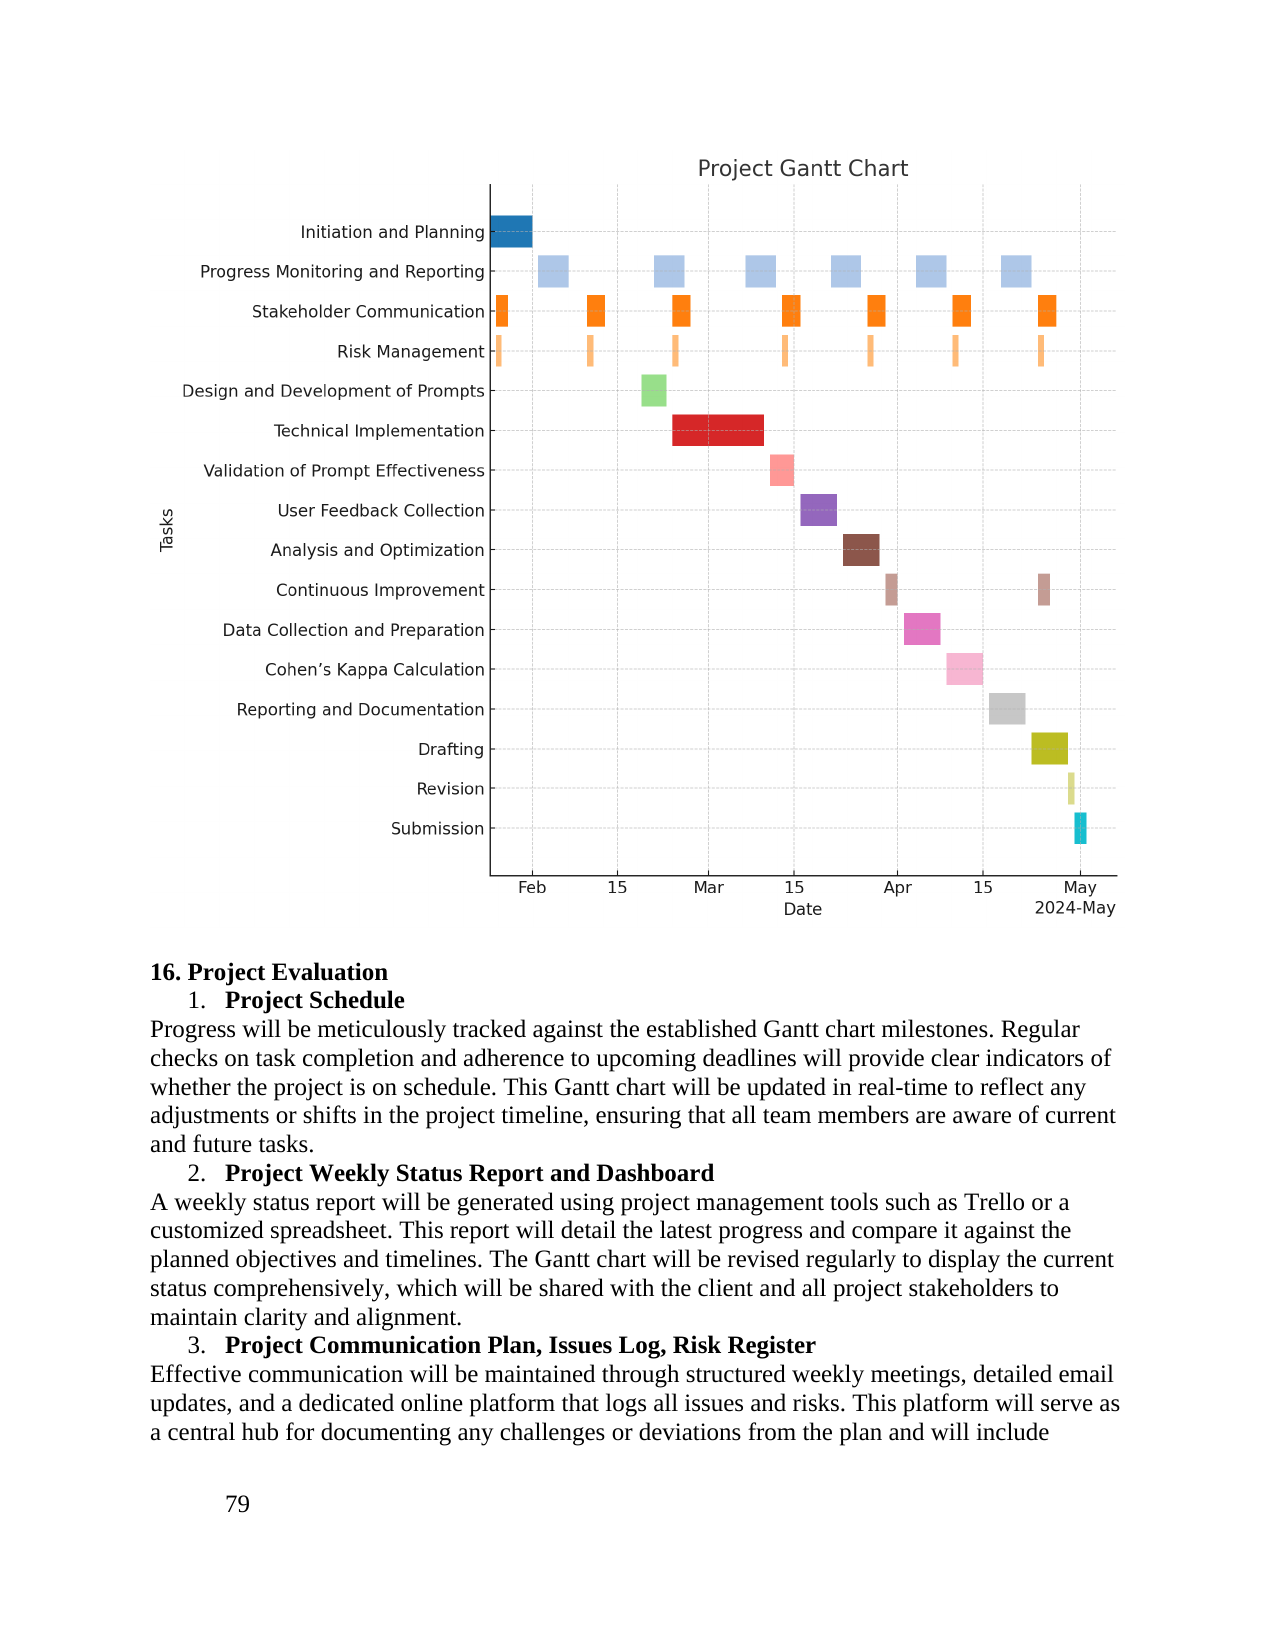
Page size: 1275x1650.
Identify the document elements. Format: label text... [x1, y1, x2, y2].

list Project Weekly Status Report and Dashboard [187, 1158, 1125, 1187]
text Progress will be meticulously tracked against the established Gantt chart milestones. Regular checks on task completion and adherence to upcoming deadlines will provide clear indicators of whether the project is on schedule. This Gantt chart will be updated in real-time to reflect any adjustments or shifts in the project timeline, ensuring that all team members are aware of current and future tasks. [150, 1014, 1125, 1158]
list Project Evaluation [150, 957, 1125, 986]
text A weekly status report will be generated using project management tools such as Trello or a customized spreadsheet. This report will detail the latest progress and compare it against the planned objectives and timelines. The Gantt chart will be revised regularly to display the current status comprehensively, which will be shared with the client and all project stakeholders to maintain clarity and alignment. [150, 1187, 1125, 1331]
list Project Communication Plan, Issues Log, Risk Register [187, 1331, 1125, 1359]
list Project Schedule [187, 986, 1125, 1014]
picture [150, 150, 1125, 928]
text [150, 1359, 1125, 1446]
